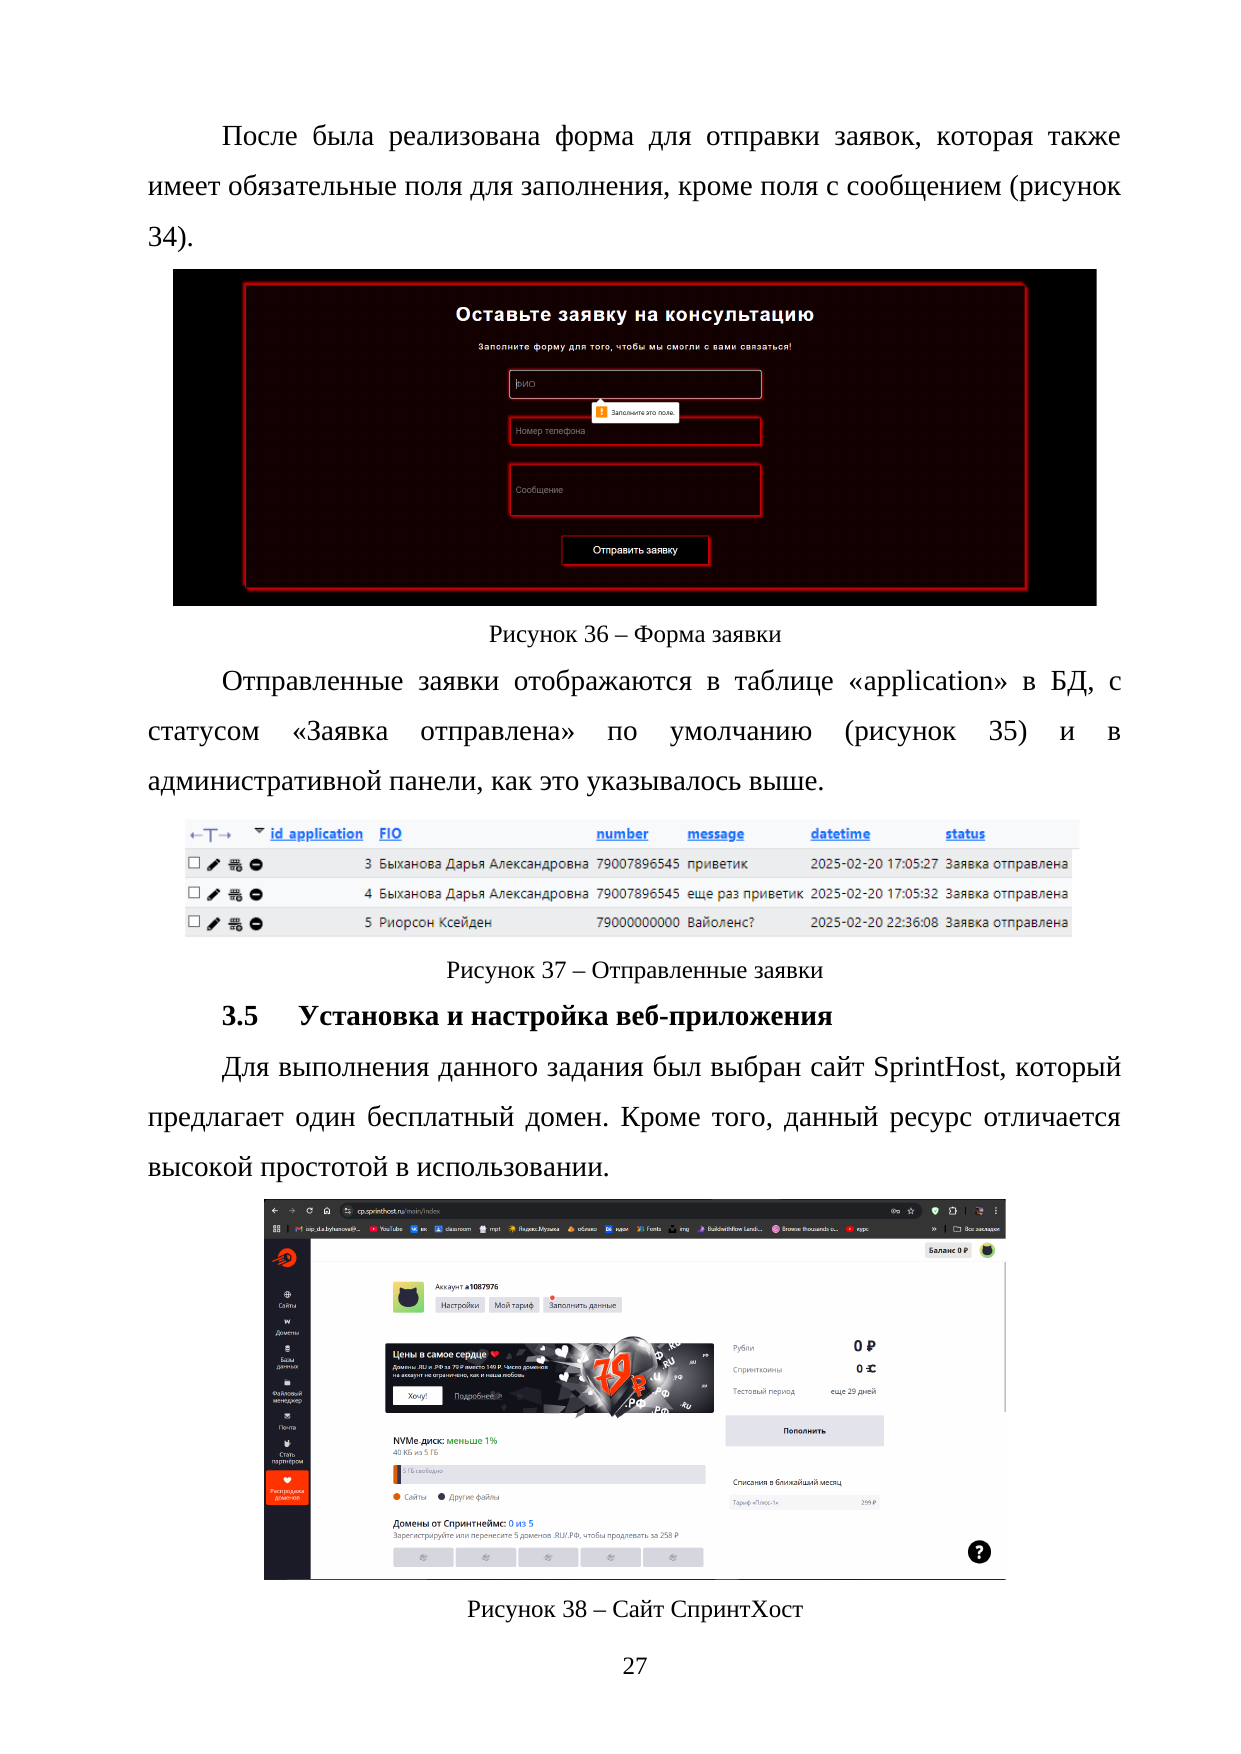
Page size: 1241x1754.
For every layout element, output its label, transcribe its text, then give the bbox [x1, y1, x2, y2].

text Рисунок 36 – Форма заявки [148, 619, 1122, 648]
subtitle Установка и настройка веб-приложения [222, 998, 1122, 1032]
picture [264, 1199, 1006, 1580]
picture [182, 813, 1088, 941]
picture [173, 269, 1097, 606]
text После была реализована форма для отправки заявок, которая также имеет обязательные поля для заполнения, кроме поля с сообщением (рисунок 34). [148, 118, 1122, 252]
text Для выполнения данного задания был выбран сайт SprintHost, который предлагает один бесплатный домен. Кроме того, данный ресурс отличается высокой простотой в использовании. [148, 1049, 1122, 1183]
text Рисунок 37 – Отправленные заявки [148, 955, 1122, 984]
text Рисунок 38 – Сайт СпринтХост [148, 1594, 1122, 1623]
text Отправленные заявки отображаются в таблице «application» в БД, с статусом «Заявка отправлена» по умолчанию (рисунок 35) и в административной панели, как это указывалось выше. [148, 663, 1122, 797]
